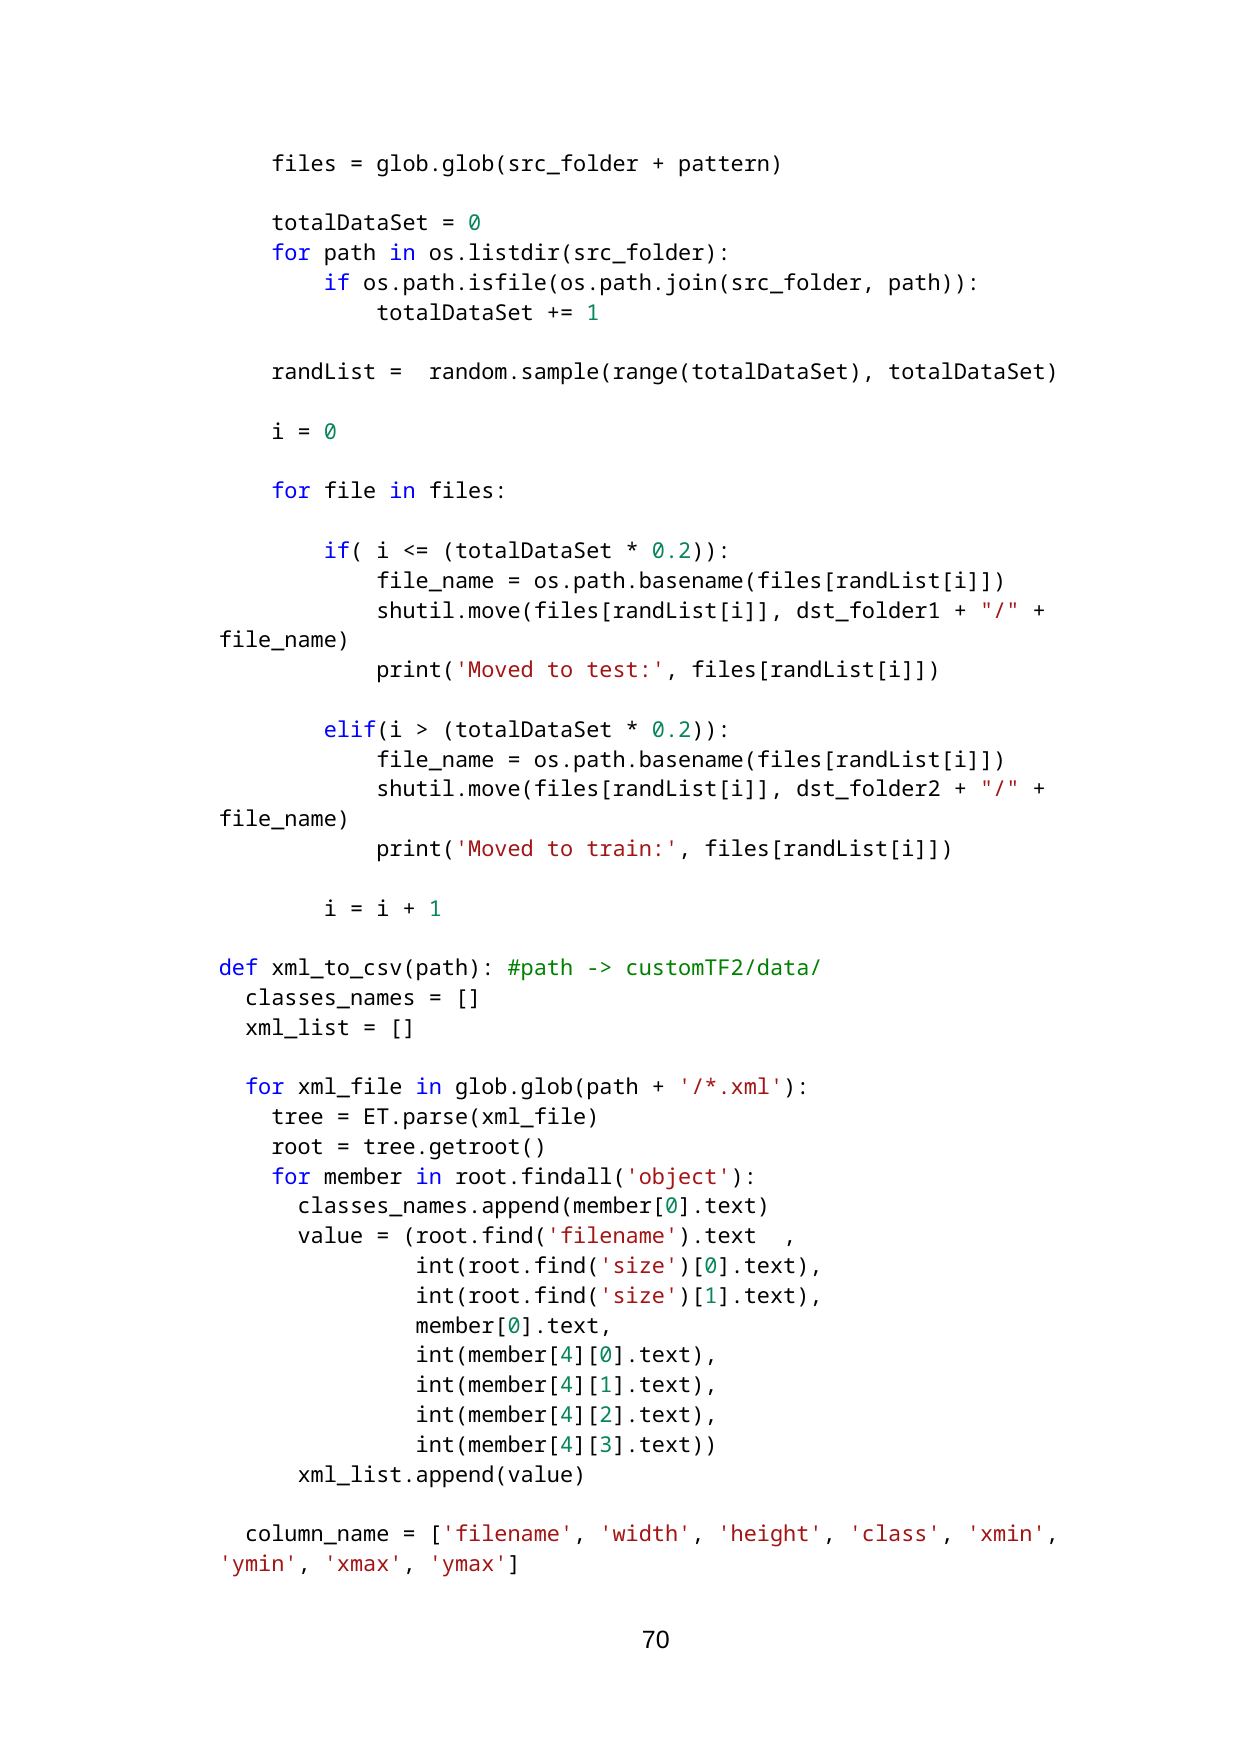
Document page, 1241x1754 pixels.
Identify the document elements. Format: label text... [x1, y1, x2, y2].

text i = i + 1 [218, 892, 1092, 922]
text int(member[4][3].text)) [218, 1429, 1092, 1458]
text files = glob.glob(src_folder + pattern) [218, 148, 1092, 177]
text for member in root.findall('object'): [218, 1161, 1092, 1190]
text file_name = os.path.basename(files[randList[i]]) [218, 565, 1092, 594]
text shutil.move(files[randList[i]], dst_folder1 + "/" + file_name) [218, 594, 1092, 654]
text xml_list.append(value) [218, 1458, 1092, 1488]
text value = (root.find('filename').text , [218, 1220, 1092, 1250]
text totalDataSet += 1 [218, 297, 1092, 326]
text totalDataSet = 0 [218, 207, 1092, 237]
text column_name = ['filename', 'width', 'height', 'class', 'xmin', 'ymin', 'xmax', 'ymax'] [218, 1518, 1092, 1578]
text print('Moved to test:', files[randList[i]]) [218, 654, 1092, 684]
text print('Moved to train:', files[randList[i]]) [218, 833, 1092, 863]
text classes_names = [] [218, 982, 1092, 1012]
text int(member[4][1].text), [218, 1369, 1092, 1399]
text int(root.find('size')[0].text), [218, 1250, 1092, 1280]
text for xml_file in glob.glob(path + '/*.xml'): [218, 1071, 1092, 1101]
text for path in os.listdir(src_folder): [218, 237, 1092, 267]
text for file in files: [218, 475, 1092, 505]
text file_name = os.path.basename(files[randList[i]]) [218, 743, 1092, 773]
text def xml_to_csv(path): #path -> customTF2/data/ [218, 952, 1092, 982]
text if os.path.isfile(os.path.join(src_folder, path)): [218, 267, 1092, 297]
text shutil.move(files[randList[i]], dst_folder2 + "/" + file_name) [218, 773, 1092, 833]
text int(member[4][0].text), [218, 1339, 1092, 1369]
text int(member[4][2].text), [218, 1399, 1092, 1429]
text int(root.find('size')[1].text), [218, 1280, 1092, 1309]
text xml_list = [] [218, 1012, 1092, 1041]
text randList = random.sample(range(totalDataSet), totalDataSet) [218, 356, 1092, 386]
text tree = ET.parse(xml_file) [218, 1101, 1092, 1131]
text member[0].text, [218, 1309, 1092, 1339]
text root = tree.getroot() [218, 1131, 1092, 1161]
text elif(i > (totalDataSet * 0.2)): [218, 714, 1092, 743]
text classes_names.append(member[0].text) [218, 1190, 1092, 1220]
text if( i <= (totalDataSet * 0.2)): [218, 535, 1092, 565]
text i = 0 [218, 416, 1092, 446]
